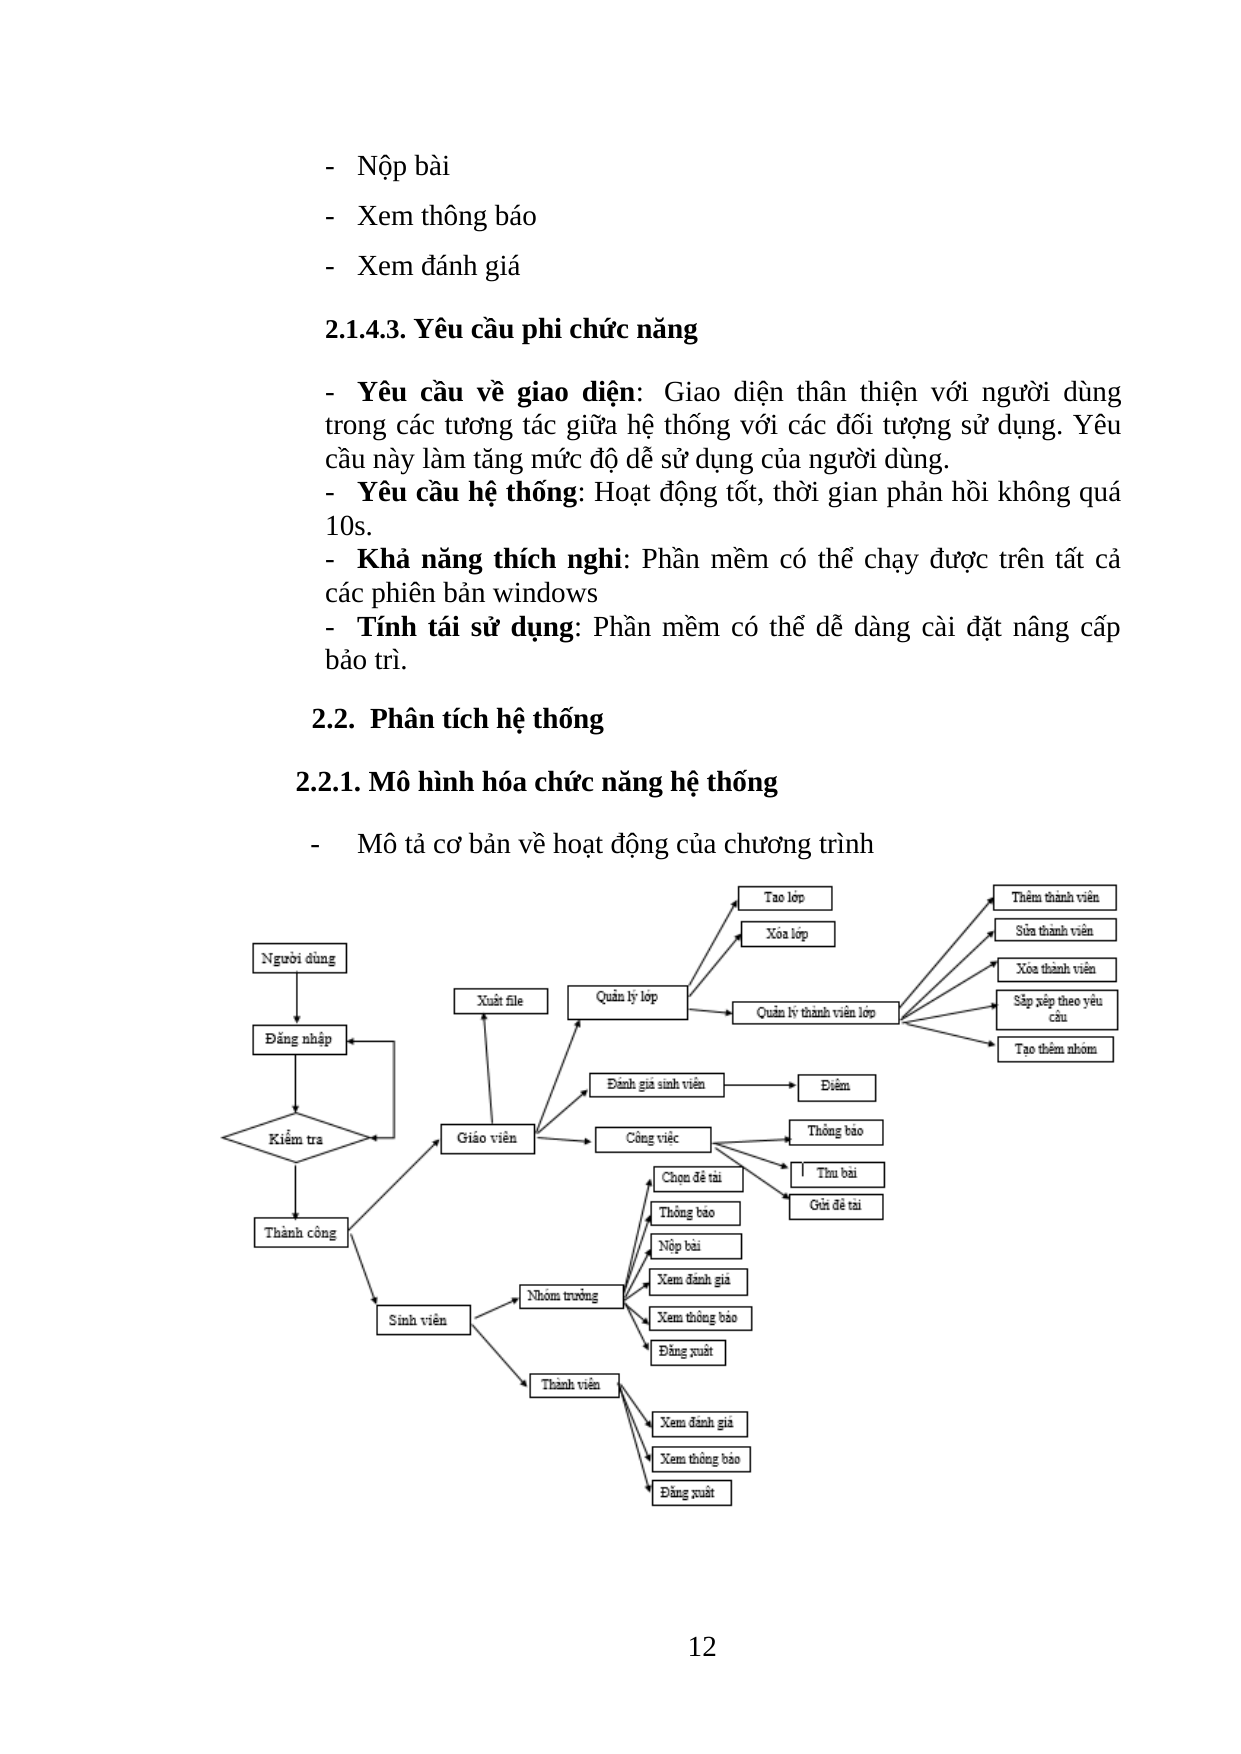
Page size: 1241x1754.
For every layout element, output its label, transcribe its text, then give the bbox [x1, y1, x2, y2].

subtitle Mô hình hóa chức năng hệ thống [295, 764, 1122, 797]
list Yêu cầu về giao diện: Giao diện thân thiện với người dùng trong các tương tác giữa hệ thống với các đối tượng sử dụng. Yêu cầu này làm tăng mức độ dễ sử dụng của người dùng. [325, 374, 1122, 474]
list Mô tả cơ bản về hoạt động của chương trình [282, 826, 1122, 860]
picture [206, 876, 1123, 1534]
list Xem thông báo [325, 198, 1122, 232]
list Xem đánh giá [325, 248, 1122, 282]
subtitle Yêu cầu phi chức năng [325, 311, 1122, 345]
list Khả năng thích nghi: Phần mềm có thể chạy được trên tất cả các phiên bản windows [325, 542, 1122, 609]
list Yêu cầu hệ thống: Hoạt động tốt, thời gian phản hồi không quá 10s. [325, 474, 1122, 542]
list Tính tái sử dụng: Phần mềm có thể dễ dàng cài đặt nâng cấp bảo trì. [325, 609, 1122, 676]
list Nộp bài [325, 148, 1122, 181]
subtitle Phân tích hệ thống [236, 701, 1122, 734]
